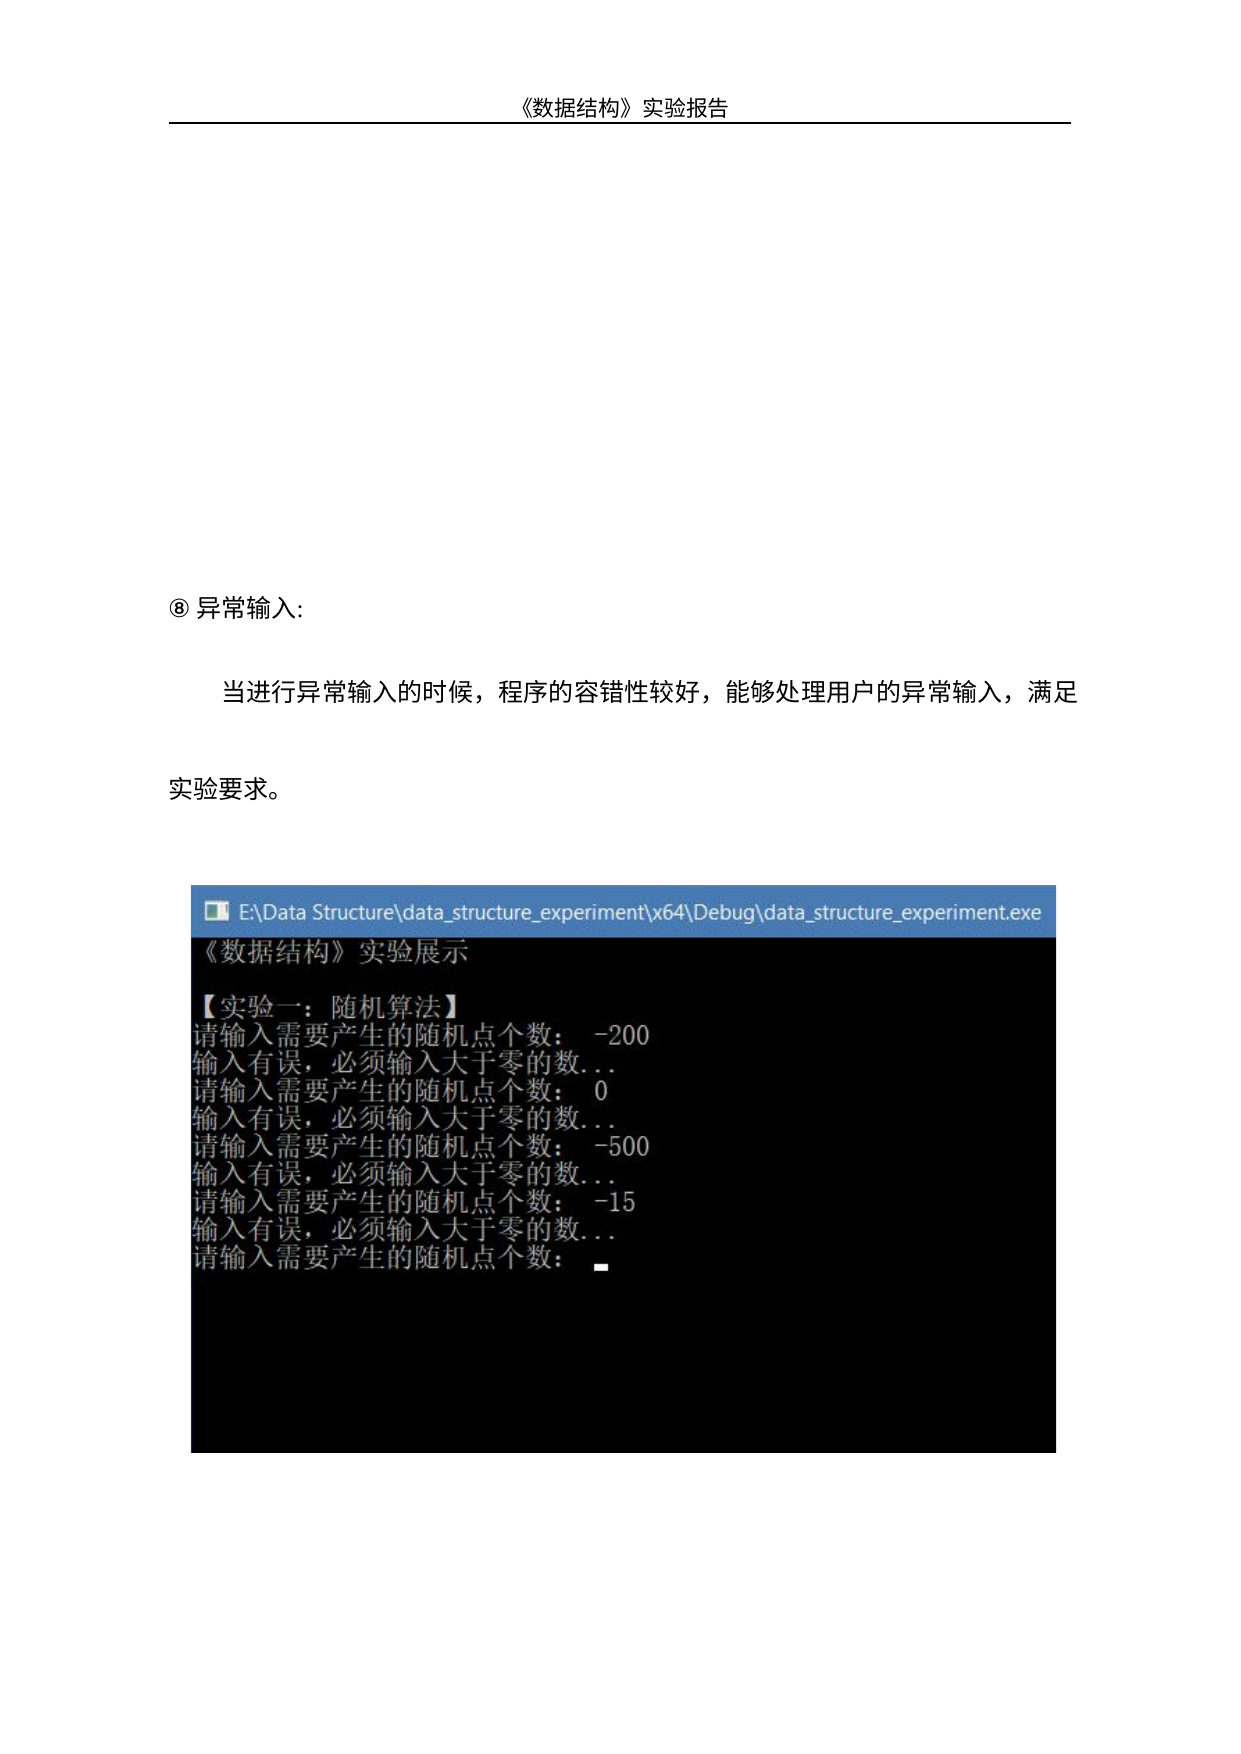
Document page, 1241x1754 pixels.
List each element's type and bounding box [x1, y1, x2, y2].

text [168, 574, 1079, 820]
picture [190, 885, 1057, 1453]
